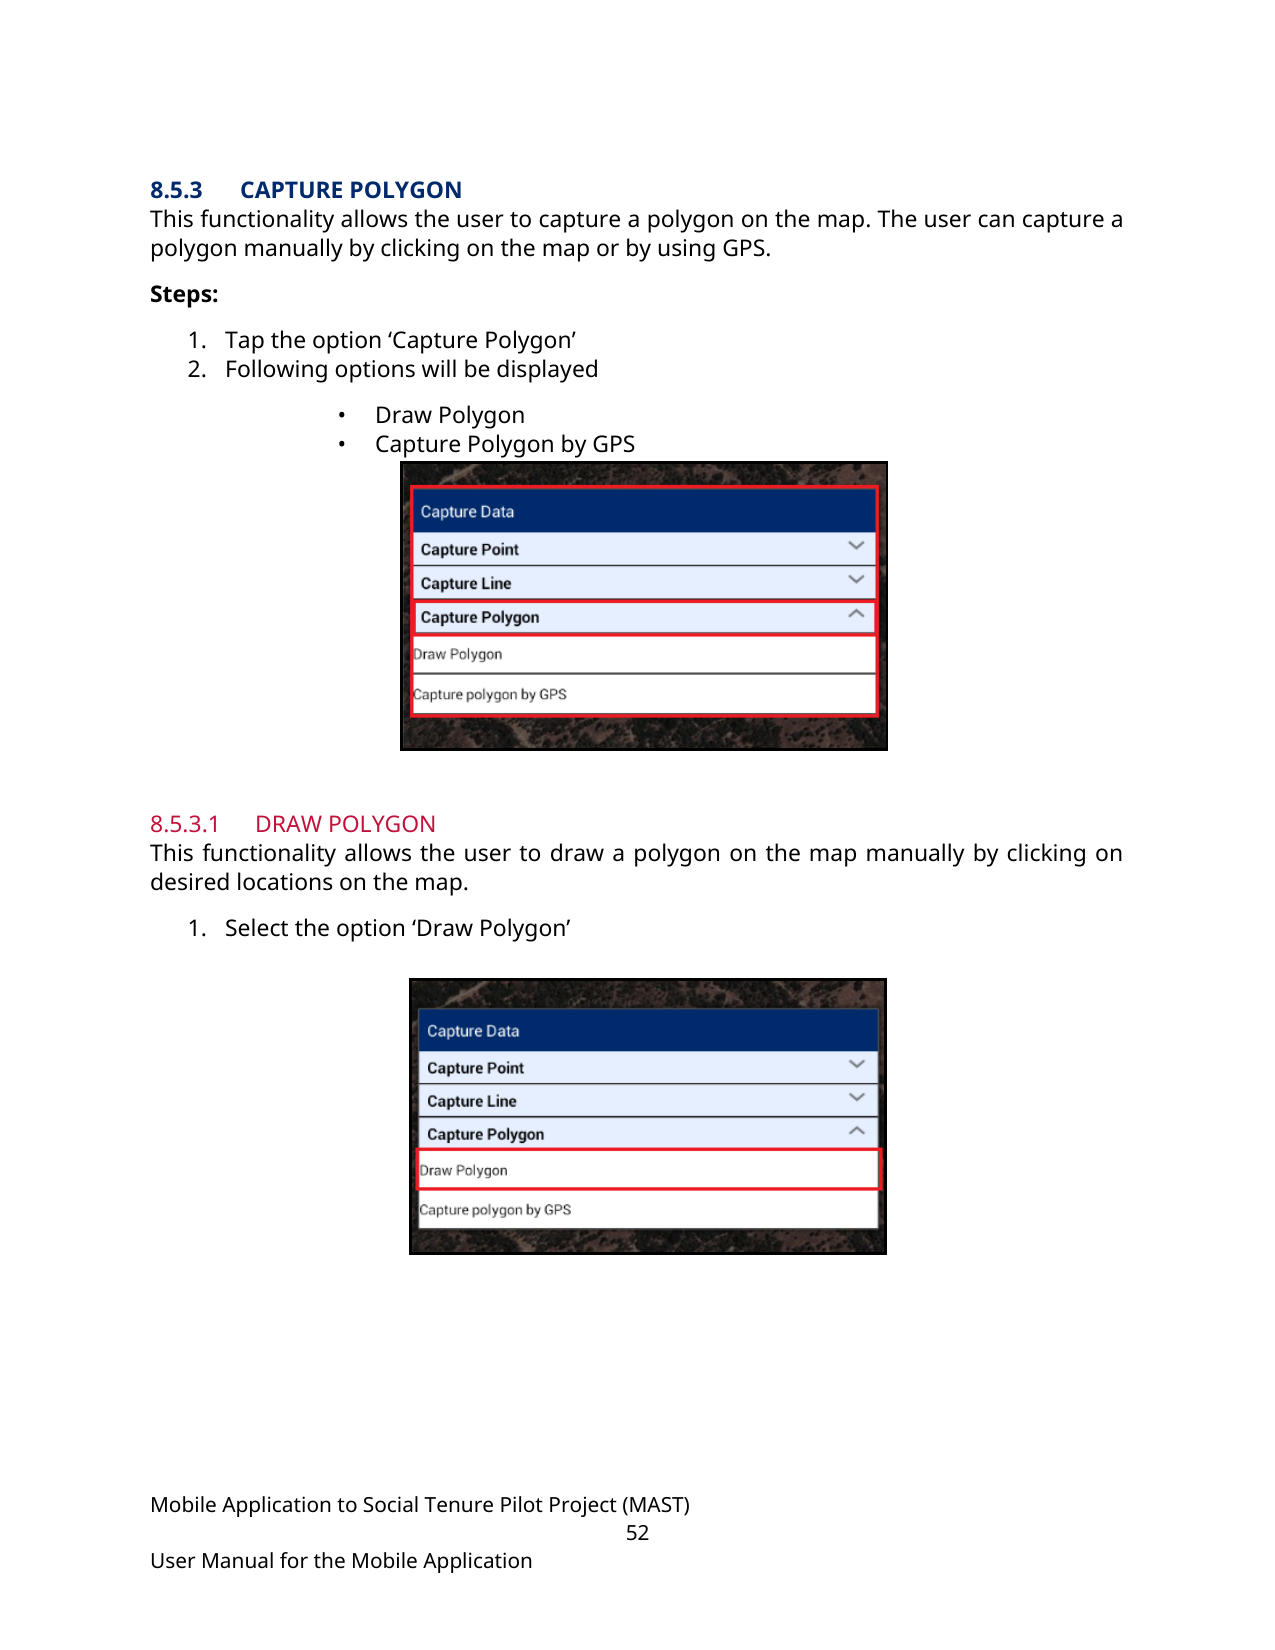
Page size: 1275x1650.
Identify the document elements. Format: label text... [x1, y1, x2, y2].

subtitle Draw Polygon [150, 809, 1125, 838]
text Draw Polygon [337, 400, 1125, 429]
text Steps: [150, 279, 1125, 308]
list Select the option ‘Draw Polygon’ [187, 913, 1125, 942]
text Capture Polygon by GPS [337, 429, 1125, 458]
list Following options will be displayed [187, 354, 1125, 383]
text This functionality allows the user to capture a polygon on the map. The user can capture a polygon manually by clicking on the map or by using GPS. [150, 204, 1125, 262]
picture [403, 464, 886, 748]
text This functionality allows the user to draw a polygon on the map manually by clicking on desired locations on the map. [150, 838, 1125, 897]
list Tap the option ‘Capture Polygon’ [187, 325, 1125, 354]
subtitle Capture Polygon [202, 175, 1125, 204]
picture [412, 981, 884, 1252]
